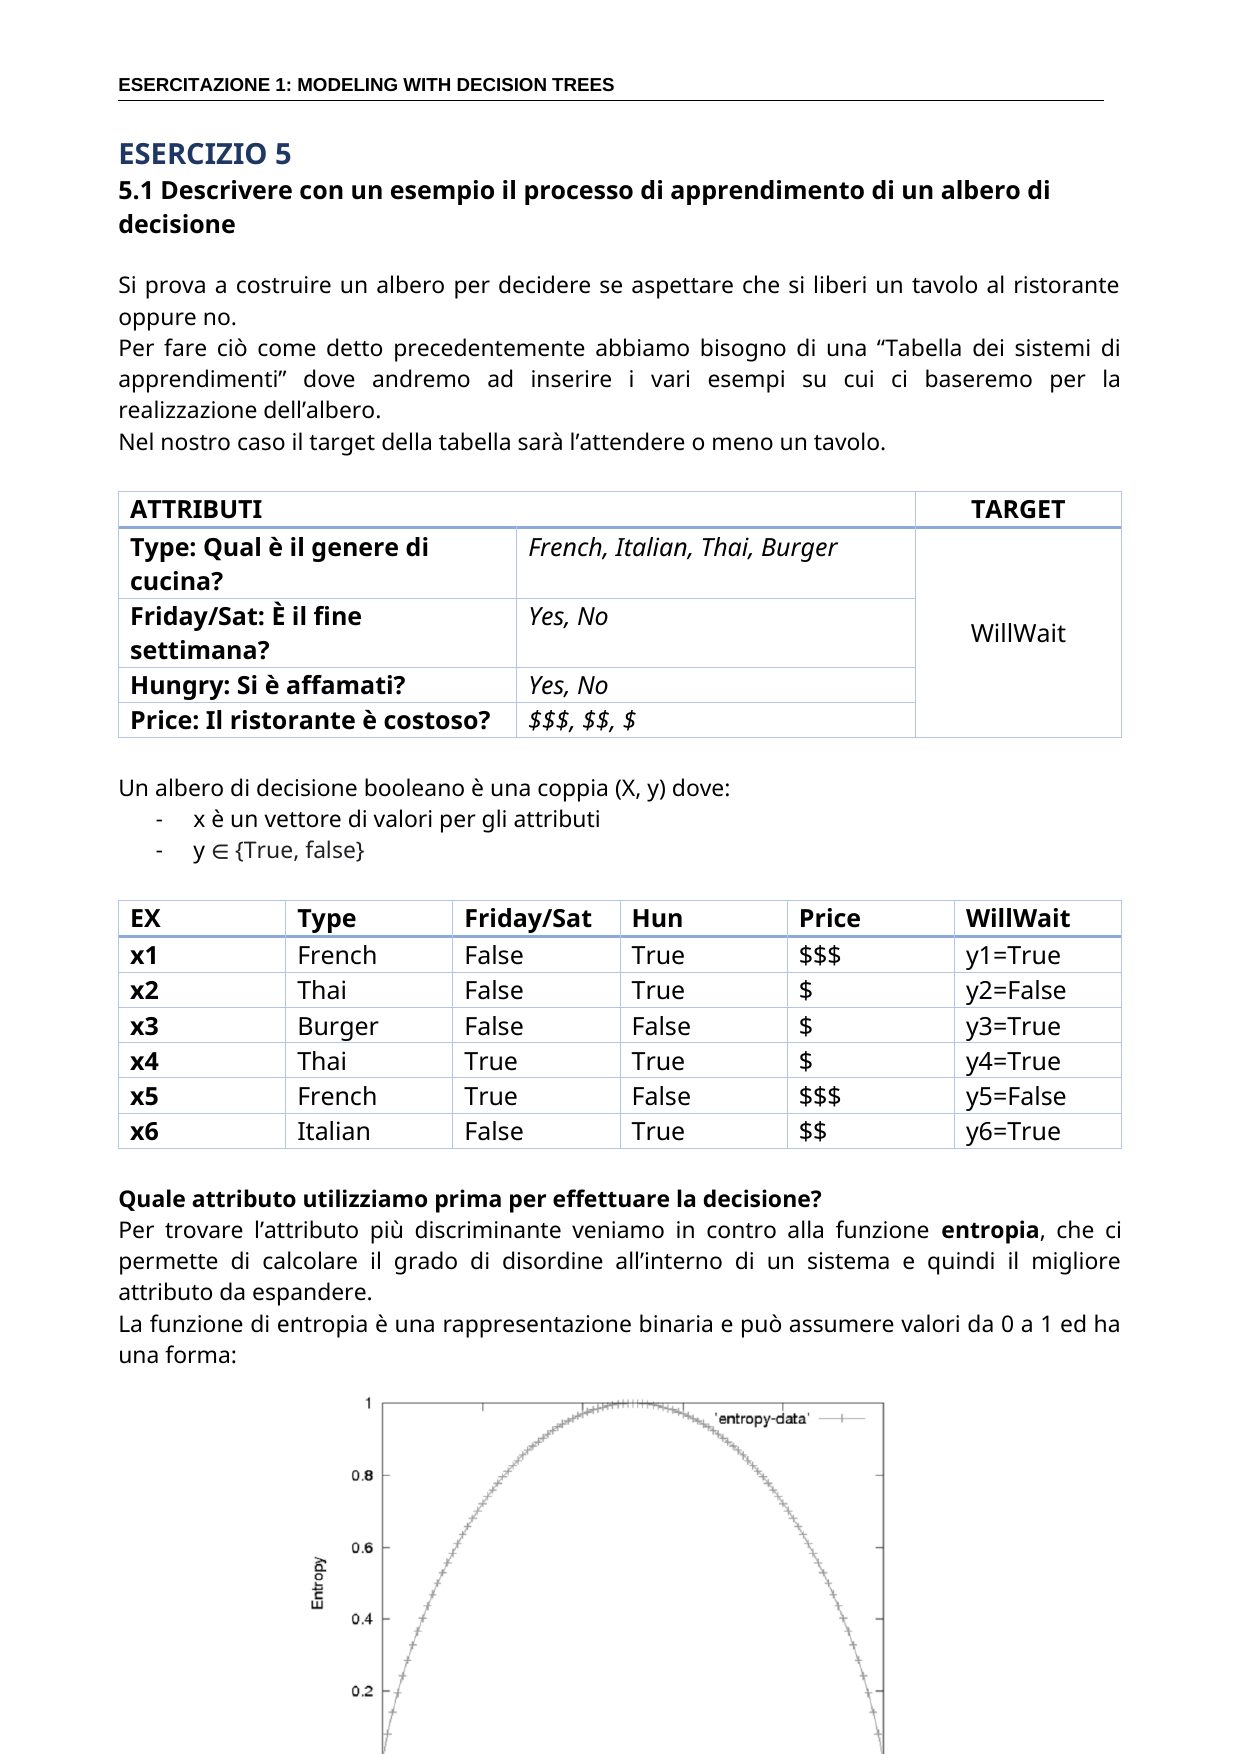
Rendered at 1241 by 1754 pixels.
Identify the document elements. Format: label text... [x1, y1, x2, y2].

table_header EX [119, 901, 285, 935]
picture [260, 1377, 964, 1754]
table_header Price [788, 901, 954, 935]
table_header Type [286, 901, 452, 935]
text Per fare ciò come detto precedentemente abbiamo bisogno di una “Tabella dei sistemi di apprendimenti” dove andremo ad inserire i vari esempi su cui ci baseremo per la realizzazione dell’albero. [118, 332, 1122, 426]
table_cell $$$, $$, $ [517, 703, 915, 737]
table_cell y3=True [955, 1008, 1121, 1042]
table_cell Friday/Sat: È il fine settimana? [119, 599, 516, 667]
table_cell x4 [119, 1043, 285, 1077]
text Per trovare l’attributo più discriminante veniamo in contro alla funzione entropia, che ci permette di calcolare il grado di disordine all’interno di un sistema e quindi il migliore attributo da espandere. [118, 1214, 1122, 1308]
table_cell $ [788, 973, 954, 1007]
table_cell x6 [119, 1114, 285, 1147]
table_cell False [621, 1008, 787, 1042]
table_header ATTRIBUTI [119, 492, 915, 526]
table_header Hun [621, 901, 787, 935]
table_cell Thai [286, 973, 452, 1007]
table_header WillWait [955, 901, 1121, 935]
table_cell True [621, 973, 787, 1007]
table_cell x2 [119, 973, 285, 1007]
table_cell Thai [286, 1043, 452, 1077]
table_cell French [286, 1078, 452, 1112]
table_cell False [621, 1078, 787, 1112]
table_header TARGET [916, 492, 1121, 526]
table_cell True [453, 1078, 620, 1112]
list x è un vettore di valori per gli attributi [156, 803, 1122, 834]
table_cell Hungry: Si è affamati? [119, 668, 516, 702]
table_cell Price: Il ristorante è costoso? [119, 703, 516, 737]
table_cell False [453, 973, 620, 1007]
text 5.1 Descrivere con un esempio il processo di apprendimento di un albero di decisione [118, 173, 1122, 269]
table_cell Type: Qual è il genere di cucina? [119, 529, 516, 597]
list y ∈ {True, false} [156, 834, 1122, 866]
table_cell x5 [119, 1078, 285, 1112]
table_cell y4=True [955, 1043, 1121, 1077]
table_cell Italian [286, 1114, 452, 1147]
table_cell French, Italian, Thai, Burger [517, 529, 915, 597]
table_cell Yes, No [517, 599, 915, 667]
table_cell x3 [119, 1008, 285, 1042]
table_cell True [621, 1043, 787, 1077]
table_cell Burger [286, 1008, 452, 1042]
text Nel nostro caso il target della tabella sarà l’attendere o meno un tavolo. [118, 426, 1122, 457]
text Quale attributo utilizziamo prima per effettuare la decisione? [118, 1183, 1122, 1214]
table_cell $ [788, 1043, 954, 1077]
table_cell $$$ [788, 1078, 954, 1112]
table_cell True [621, 1114, 787, 1147]
table_cell y6=True [955, 1114, 1121, 1147]
table_cell $$ [788, 1114, 954, 1147]
table_cell y5=False [955, 1078, 1121, 1112]
table_cell x1 [119, 938, 285, 972]
text Un albero di decisione booleano è una coppia (X, y) dove: [118, 772, 1122, 803]
table_cell $$$ [788, 938, 954, 972]
table_cell False [453, 938, 620, 972]
table_cell True [453, 1043, 620, 1077]
table_cell Yes, No [517, 668, 915, 702]
text La funzione di entropia è una rappresentazione binaria e può assumere valori da 0 a 1 ed ha una forma: [118, 1308, 1122, 1370]
table_cell False [453, 1008, 620, 1042]
table_cell False [453, 1114, 620, 1147]
text ESERCIZIO 5 [118, 133, 1122, 173]
table_cell True [621, 938, 787, 972]
table_cell $ [788, 1008, 954, 1042]
table_cell WillWait [916, 529, 1121, 737]
table_cell y1=True [955, 938, 1121, 972]
text Si prova a costruire un albero per decidere se aspettare che si liberi un tavolo al ristorante oppure no. [118, 269, 1122, 332]
table_header Friday/Sat [453, 901, 620, 935]
table_cell y2=False [955, 973, 1121, 1007]
table_cell French [286, 938, 452, 972]
